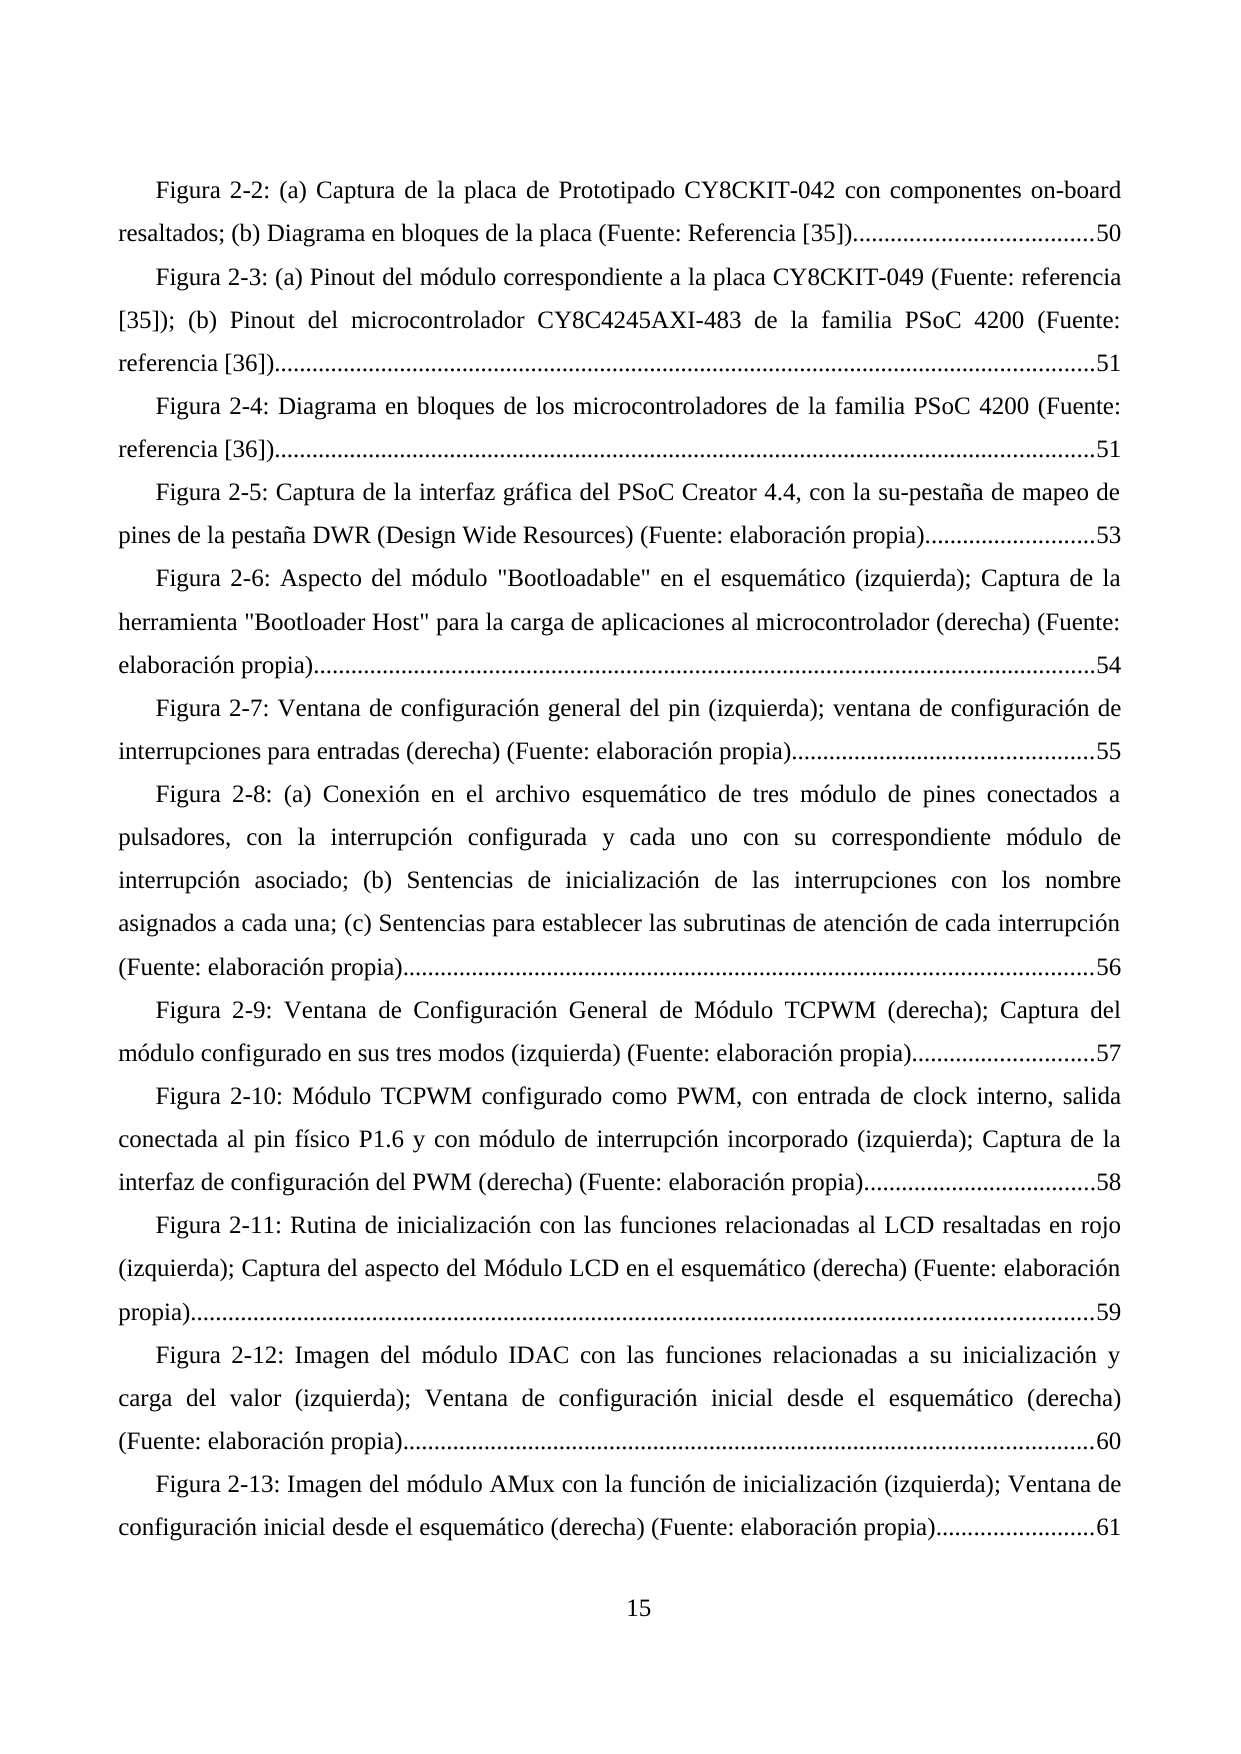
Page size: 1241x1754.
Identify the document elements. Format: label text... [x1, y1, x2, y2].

text Figura 2-3: (a) Pinout del módulo correspondiente a la placa CY8CKIT-049 (Fuente: referencia [35]); (b) Pinout del microcontrolador CY8C4245AXI-483 de la familia PSoC 4200 (Fuente: referencia [36]). 51 [118, 262, 1122, 377]
text Figura 2-5: Captura de la interfaz gráfica del PSoC Creator 4.4, con la su-pestaña de mapeo de pines de la pestaña DWR (Design Wide Resources) (Fuente: elaboración propia). 53 [118, 477, 1122, 549]
text Figura 2-9: Ventana de Configuración General de Módulo TCPWM (derecha); Captura del módulo configurado en sus tres modos (izquierda) (Fuente: elaboración propia). 57 [118, 995, 1122, 1067]
text Figura 2-10: Módulo TCPWM configurado como PWM, con entrada de clock interno, salida conectada al pin físico P1.6 y con módulo de interrupción incorporado (izquierda); Captura de la interfaz de configuración del PWM (derecha) (Fuente: elaboración propia). 58 [118, 1081, 1122, 1196]
text Figura 2-7: Ventana de configuración general del pin (izquierda); ventana de configuración de interrupciones para entradas (derecha) (Fuente: elaboración propia). 55 [118, 693, 1122, 765]
text Figura 2-11: Rutina de inicialización con las funciones relacionadas al LCD resaltadas en rojo (izquierda); Captura del aspecto del Módulo LCD en el esquemático (derecha) (Fuente: elaboración propia). 59 [118, 1210, 1122, 1325]
text Figura 2-12: Imagen del módulo IDAC con las funciones relacionadas a su inicialización y carga del valor (izquierda); Ventana de configuración inicial desde el esquemático (derecha) (Fuente: elaboración propia). 60 [118, 1340, 1122, 1455]
text Figura 2-8: (a) Conexión en el archivo esquemático de tres módulo de pines conectados a pulsadores, con la interrupción configurada y cada uno con su correspondiente módulo de interrupción asociado; (b) Sentencias de inicialización de las interrupciones con los nombre asignados a cada una; (c) Sentencias para establecer las subrutinas de atención de cada interrupción (Fuente: elaboración propia). 56 [118, 779, 1122, 980]
text Figura 2-13: Imagen del módulo AMux con la función de inicialización (izquierda); Ventana de configuración inicial desde el esquemático (derecha) (Fuente: elaboración propia). 61 [118, 1469, 1122, 1541]
text Figura 2-4: Diagrama en bloques de los microcontroladores de la familia PSoC 4200 (Fuente: referencia [36]). 51 [118, 391, 1122, 463]
text Figura 2-6: Aspecto del módulo "Bootloadable" en el esquemático (izquierda); Captura de la herramienta "Bootloader Host" para la carga de aplicaciones al microcontrolador (derecha) (Fuente: elaboración propia). 54 [118, 563, 1122, 678]
text Figura 2-2: (a) Captura de la placa de Prototipado CY8CKIT-042 con componentes on-board resaltados; (b) Diagrama en bloques de la placa (Fuente: Referencia [35]). 50 [118, 175, 1122, 247]
